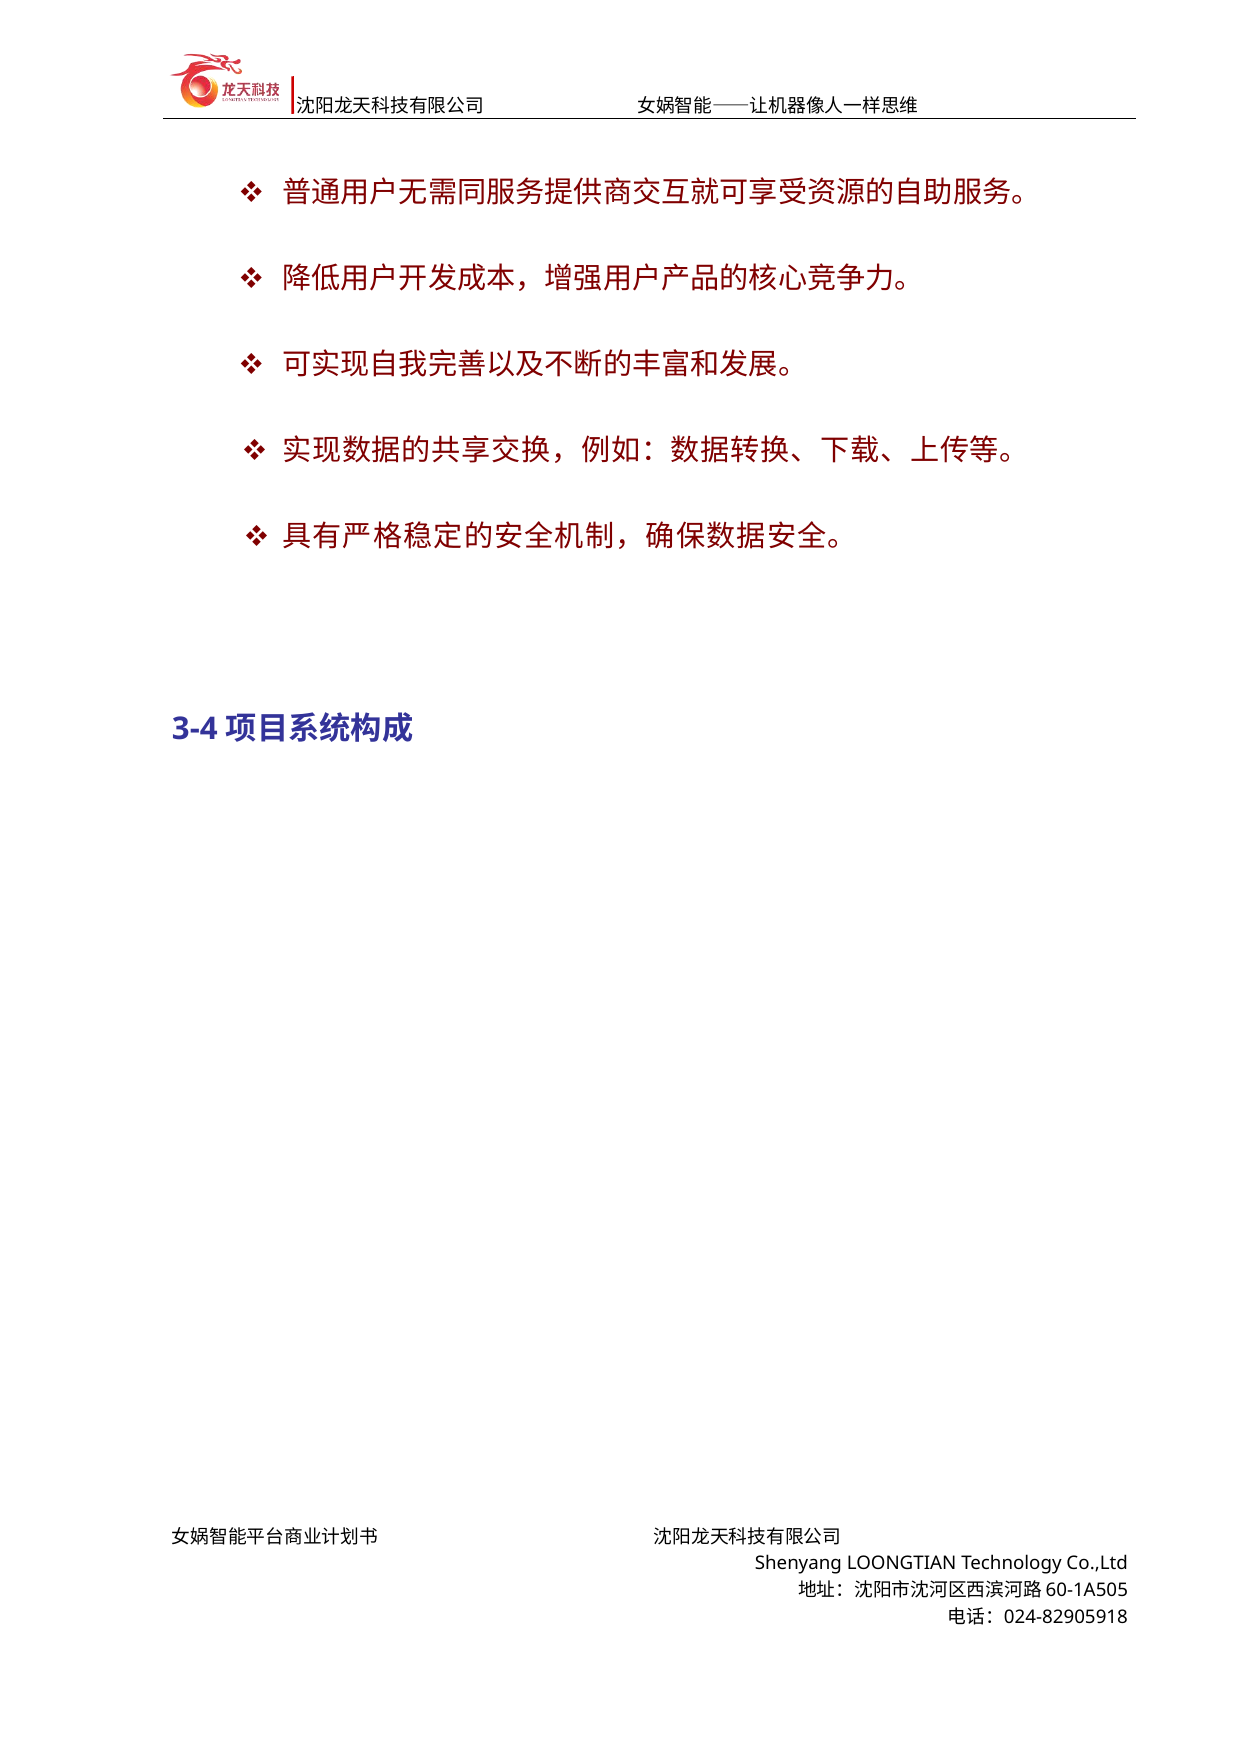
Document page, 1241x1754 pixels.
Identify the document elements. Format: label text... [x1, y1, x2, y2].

text 3-4 项目系统构成 [172, 694, 1128, 759]
list 实现数据的共享交换，例如：数据转换、下载、上传等。 [172, 415, 1128, 480]
list 降低用户开发成本，增强用户产品的核心竞争力。 [172, 243, 1128, 308]
list 可实现自我完善以及不断的丰富和发展。 [172, 329, 1128, 394]
list 具有严格稳定的安全机制，确保数据安全。 [172, 502, 1128, 567]
list 普通用户无需同服务提供商交互就可享受资源的自助服务。 [172, 157, 1128, 222]
